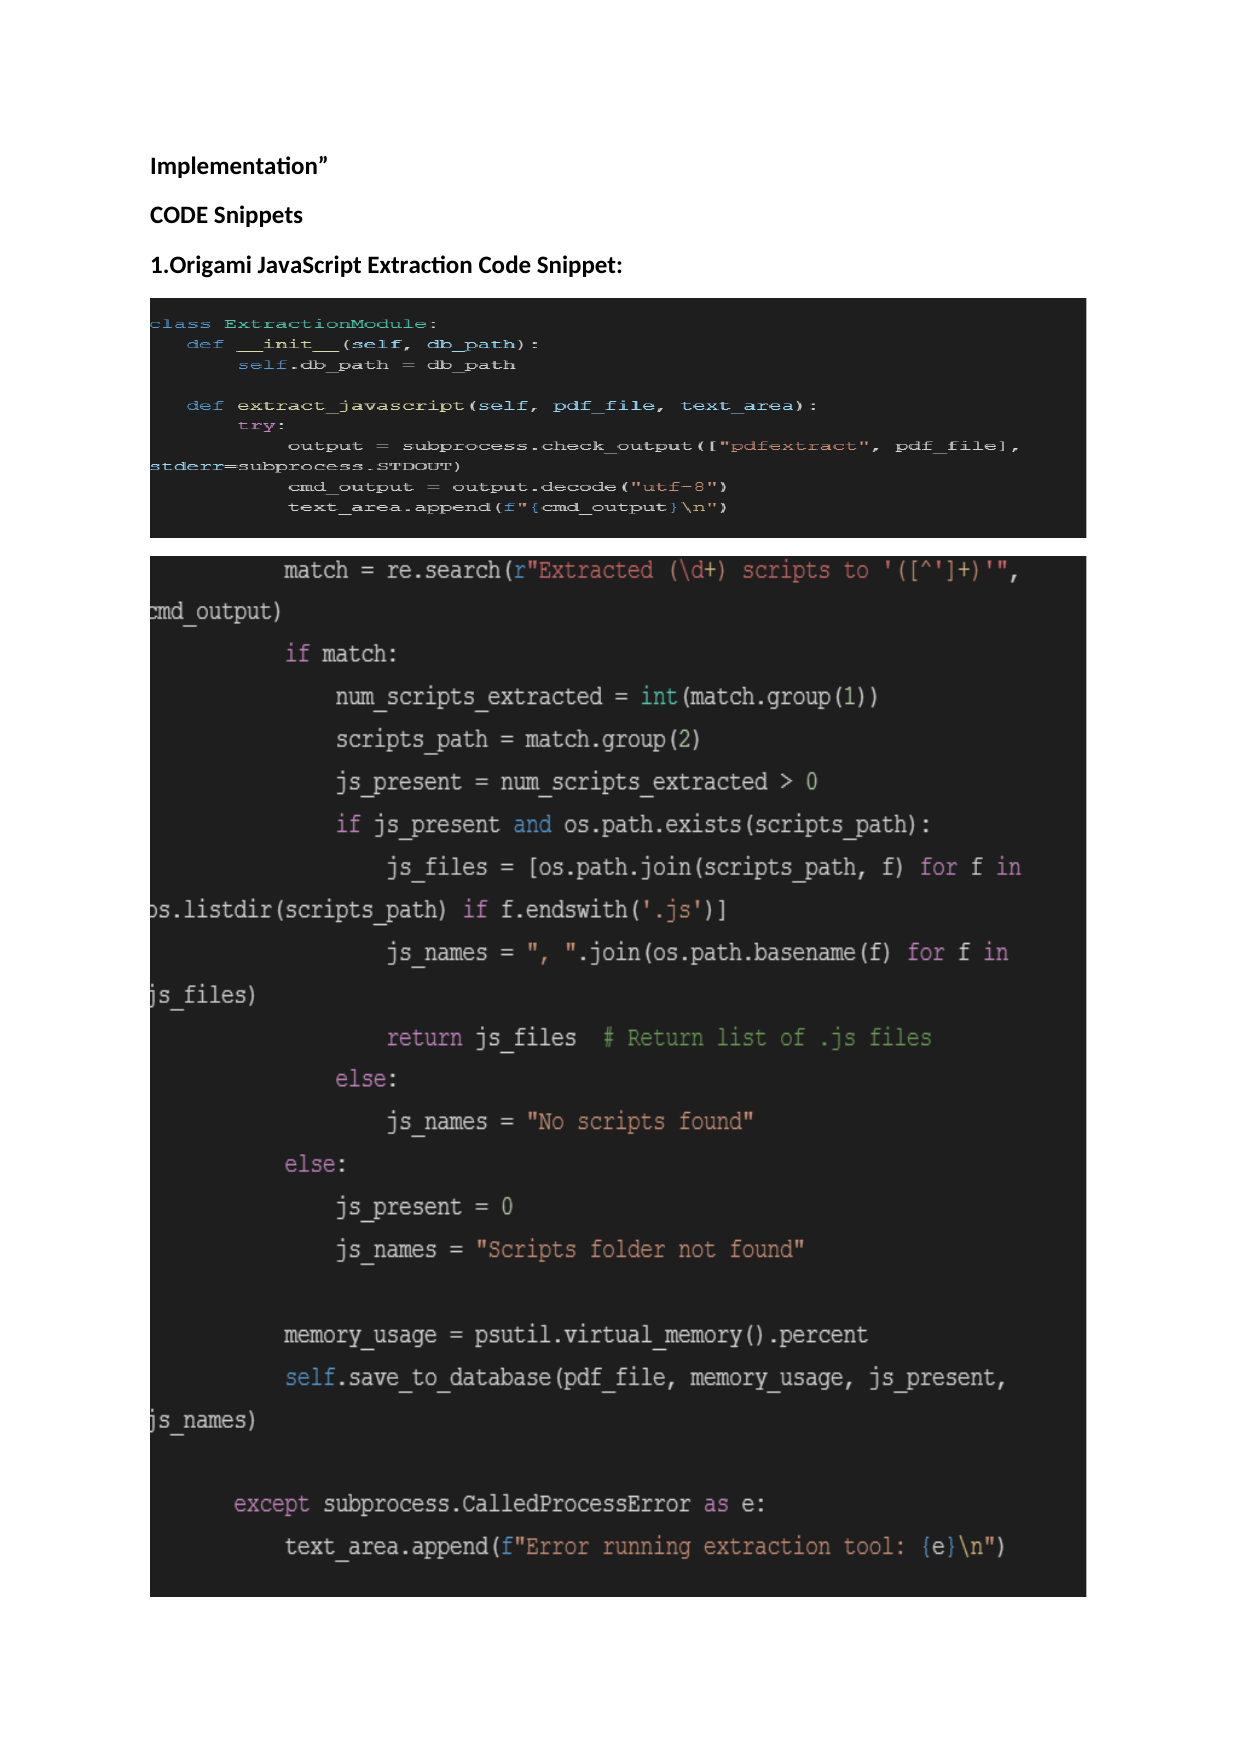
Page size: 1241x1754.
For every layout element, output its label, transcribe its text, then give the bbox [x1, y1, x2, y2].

text CODE Snippets [150, 199, 1090, 230]
text Implementation” [150, 150, 1090, 181]
picture [150, 556, 1087, 1597]
picture [150, 298, 1087, 538]
text 1.Origami JavaScript Extraction Code Snippet: [150, 249, 1090, 280]
